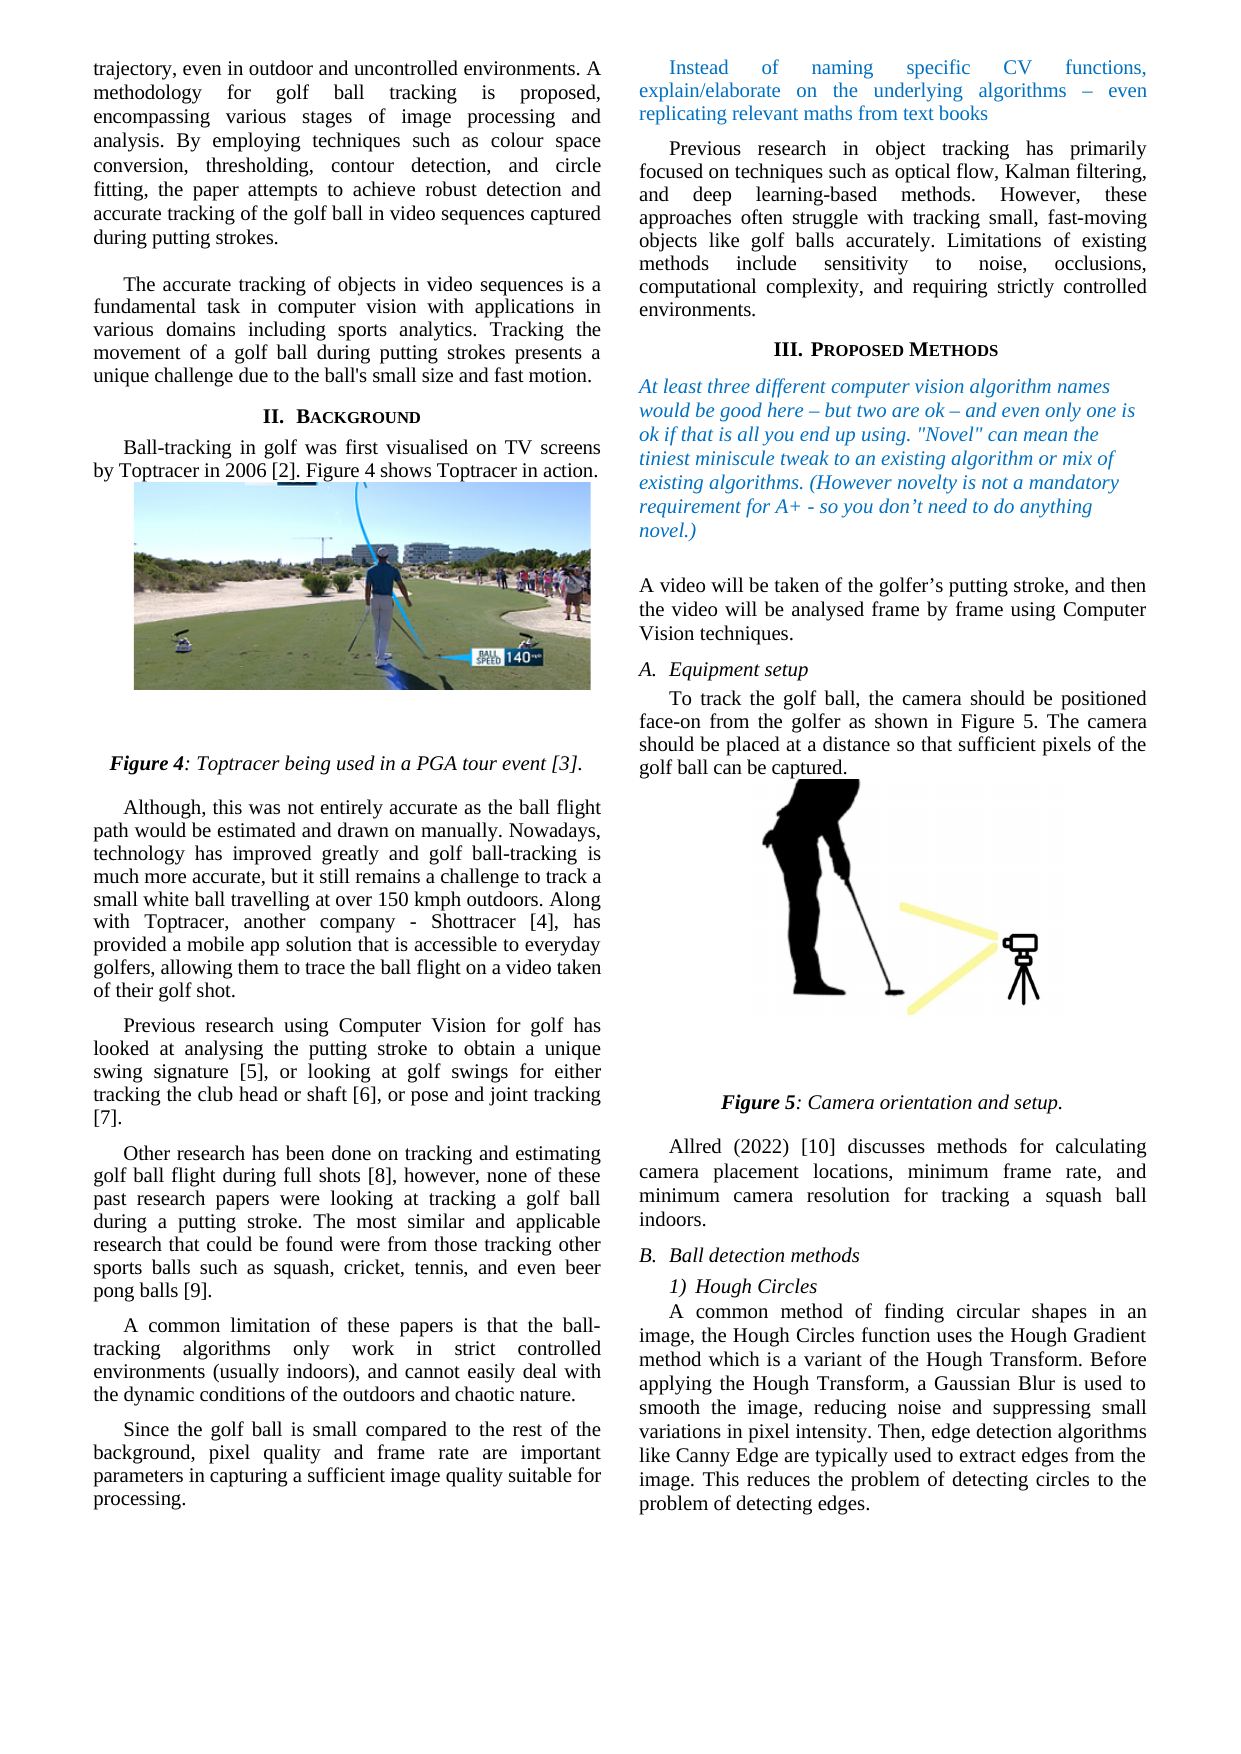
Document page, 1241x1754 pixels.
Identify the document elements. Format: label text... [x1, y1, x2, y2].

text Other research has been done on tracking and estimating golf ball flight during full shots [8], however, none of these past research papers were looking at tracking a golf ball during a putting stroke. The most similar and applicable research that could be found were from those tracking other sports balls such as squash, cricket, tennis, and even beer pong balls [9]. [93, 1142, 601, 1302]
text The accurate tracking of objects in video sequences is a fundamental task in computer vision with applications in various domains including sports analytics. Tracking the movement of a golf ball during putting strokes presents a unique challenge due to the ball's small size and fast motion. [93, 273, 601, 387]
text Figure 4: Toptracer being used in a PGA tour event [3]. [93, 751, 601, 775]
subtitle Proposed Methods [639, 337, 1147, 361]
text A common limitation of these papers is that the ball-tracking algorithms only work in strict controlled environments (usually indoors), and cannot easily deal with the dynamic conditions of the outdoors and chaotic nature. [93, 1314, 601, 1406]
text A common method of finding circular shapes in an image, the Hough Circles function uses the Hough Gradient method which is a variant of the Hough Transform. Before applying the Hough Transform, a Gaussian Blur is used to smooth the image, reducing noise and suppressing small variations in pixel intensity. Then, edge detection algorithms like Canny Edge are typically used to extract edges from the image. This reduces the problem of detecting circles to the problem of detecting edges. [639, 1298, 1147, 1515]
subtitle Hough Circles [639, 1273, 1147, 1298]
text To track the golf ball, the camera should be positioned face-on from the golfer as shown in Figure 5. The camera should be placed at a distance so that sufficient pixels of the golf ball can be captured. [639, 688, 1147, 779]
subtitle At least three different computer vision algorithm names would be good here – but two are ok – and even only one is ok if that is all you end up using. "Novel" can mean the tiniest miniscule tweak to an existing algorithm or mix of existing algorithms. (However novelty is not a mandatory requirement for A+ - so you don’t need to do anything novel.) [639, 374, 1147, 542]
subtitle Ball detection methods [639, 1243, 1147, 1267]
text Ball-tracking in golf was first visualised on TV screens by Toptracer in 2006 [2]. Figure 4 shows Toptracer in action. [93, 436, 601, 482]
text Previous research in object tracking has primarily focused on techniques such as optical flow, Kalman filtering, and deep learning-based methods. However, these approaches often struggle with tracking small, fast-moving objects like golf balls accurately. Limitations of existing methods include sensitivity to noise, occlusions, computational complexity, and requiring strictly controlled environments. [639, 137, 1147, 321]
subtitle Equipment setup [639, 657, 1147, 681]
text Although, this was not entirely accurate as the ball flight path would be estimated and drawn on manually. Nowadays, technology has improved greatly and golf ball-tracking is much more accurate, but it still remains a challenge to track a small white ball travelling at over 150 kmph outdoors. Along with Toptracer, another company - Shottracer [4], has provided a mobile app solution that is accessible to everyday golfers, allowing them to trace the ball flight on a video taken of their golf shot. [93, 796, 601, 1002]
text Since the golf ball is small compared to the rest of the background, pixel quality and frame rate are important parameters in capturing a sufficient image quality suitable for processing. [93, 1418, 601, 1510]
picture [751, 779, 1065, 1020]
text Previous research using Computer Vision for golf has looked at analysing the putting stroke to obtain a unique swing signature [5], or looking at golf swings for either tracking the club head or shaft [6], or pose and joint tracking [7]. [93, 1015, 601, 1129]
text Instead of naming specific CV functions, explain/elaborate on the underlying algorithms – even replicating relevant maths from text books [639, 56, 1147, 125]
text Figure 5: Camera orientation and setup. [639, 1089, 1147, 1114]
text Allred (2022) [10] discusses methods for calculating camera placement locations, minimum frame rate, and minimum camera resolution for tracking a squash ball indoors. [639, 1134, 1147, 1231]
subtitle Background [93, 404, 601, 428]
text A video will be taken of the golfer’s putting stroke, and then the video will be analysed frame by frame using Computer Vision techniques. [639, 573, 1147, 645]
picture [133, 482, 591, 690]
